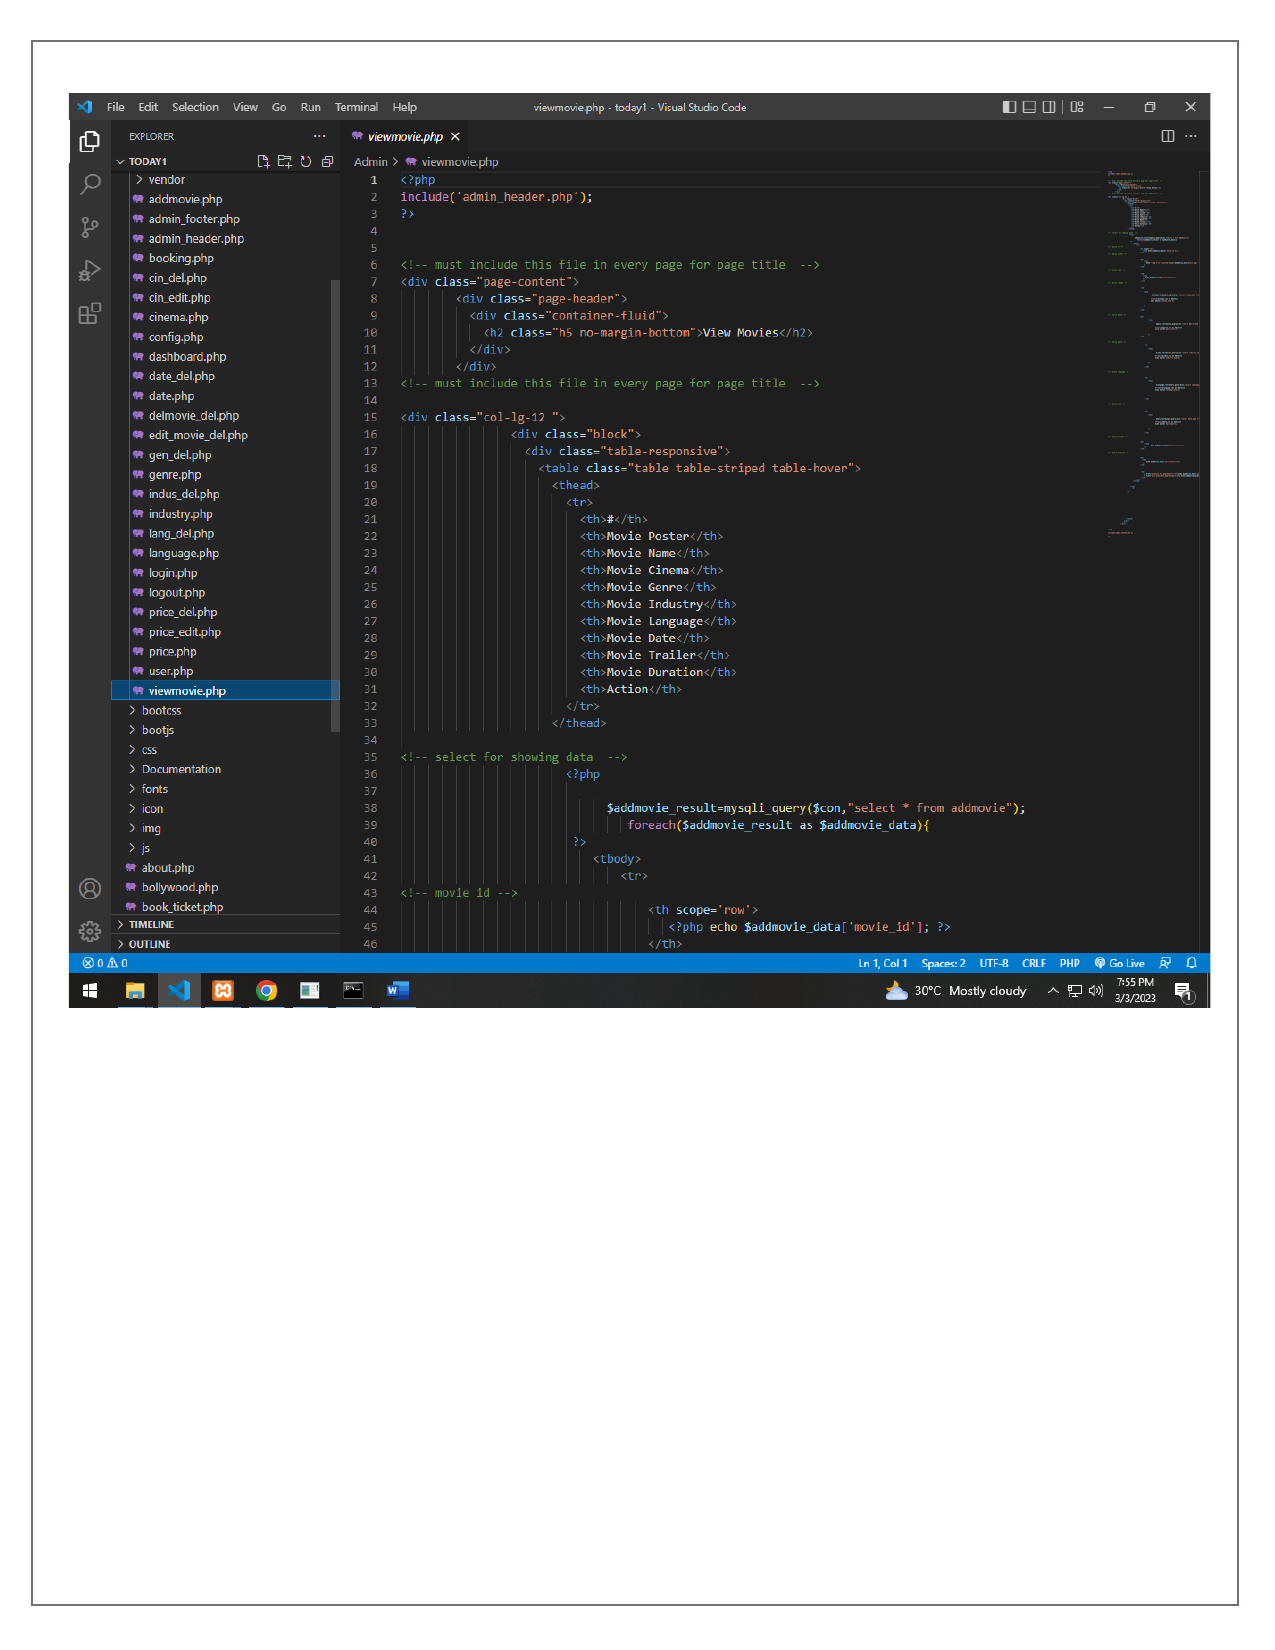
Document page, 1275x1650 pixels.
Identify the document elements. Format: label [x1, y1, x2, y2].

picture [68, 93, 1211, 1008]
